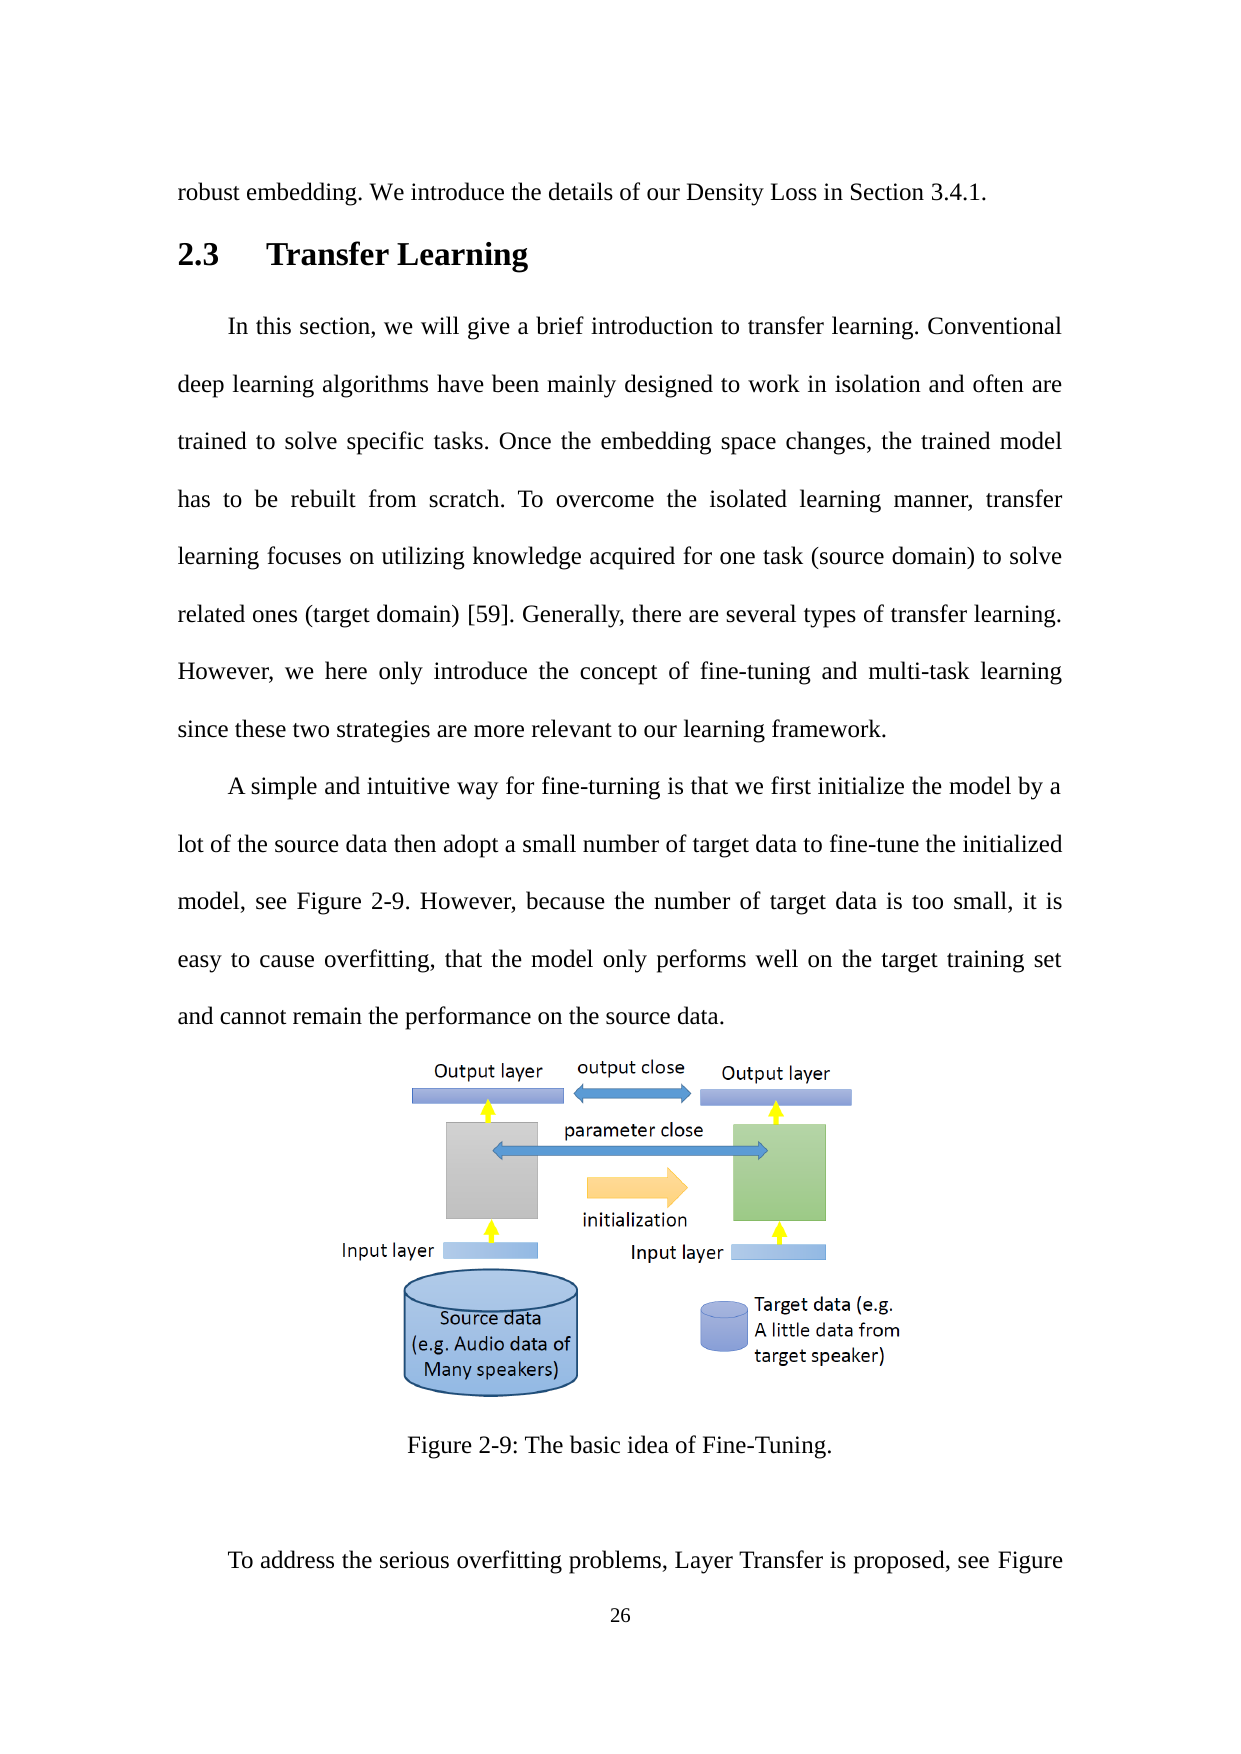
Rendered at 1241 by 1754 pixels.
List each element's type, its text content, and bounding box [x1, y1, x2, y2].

picture [324, 1058, 915, 1402]
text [177, 177, 1063, 206]
table_header [177, 1059, 1062, 1430]
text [177, 1545, 1063, 1574]
text In this section, we will give a brief introduction to transfer learning. Conventional deep learning algorithms have been mainly designed to work in isolation and often are trained to solve specific tasks. Once the embedding space changes, the trained model has to be rebuilt from scratch. To overcome the isolated learning manner, transfer learning focuses on utilizing knowledge acquired for one task (source domain) to solve related ones (target domain) [59]. Generally, there are several types of transfer learning. However, we here only introduce the concept of fine-tuning and multi-task learning since these two strategies are more relevant to our learning framework. [177, 311, 1063, 743]
subtitle Transfer Learning [177, 235, 1063, 273]
